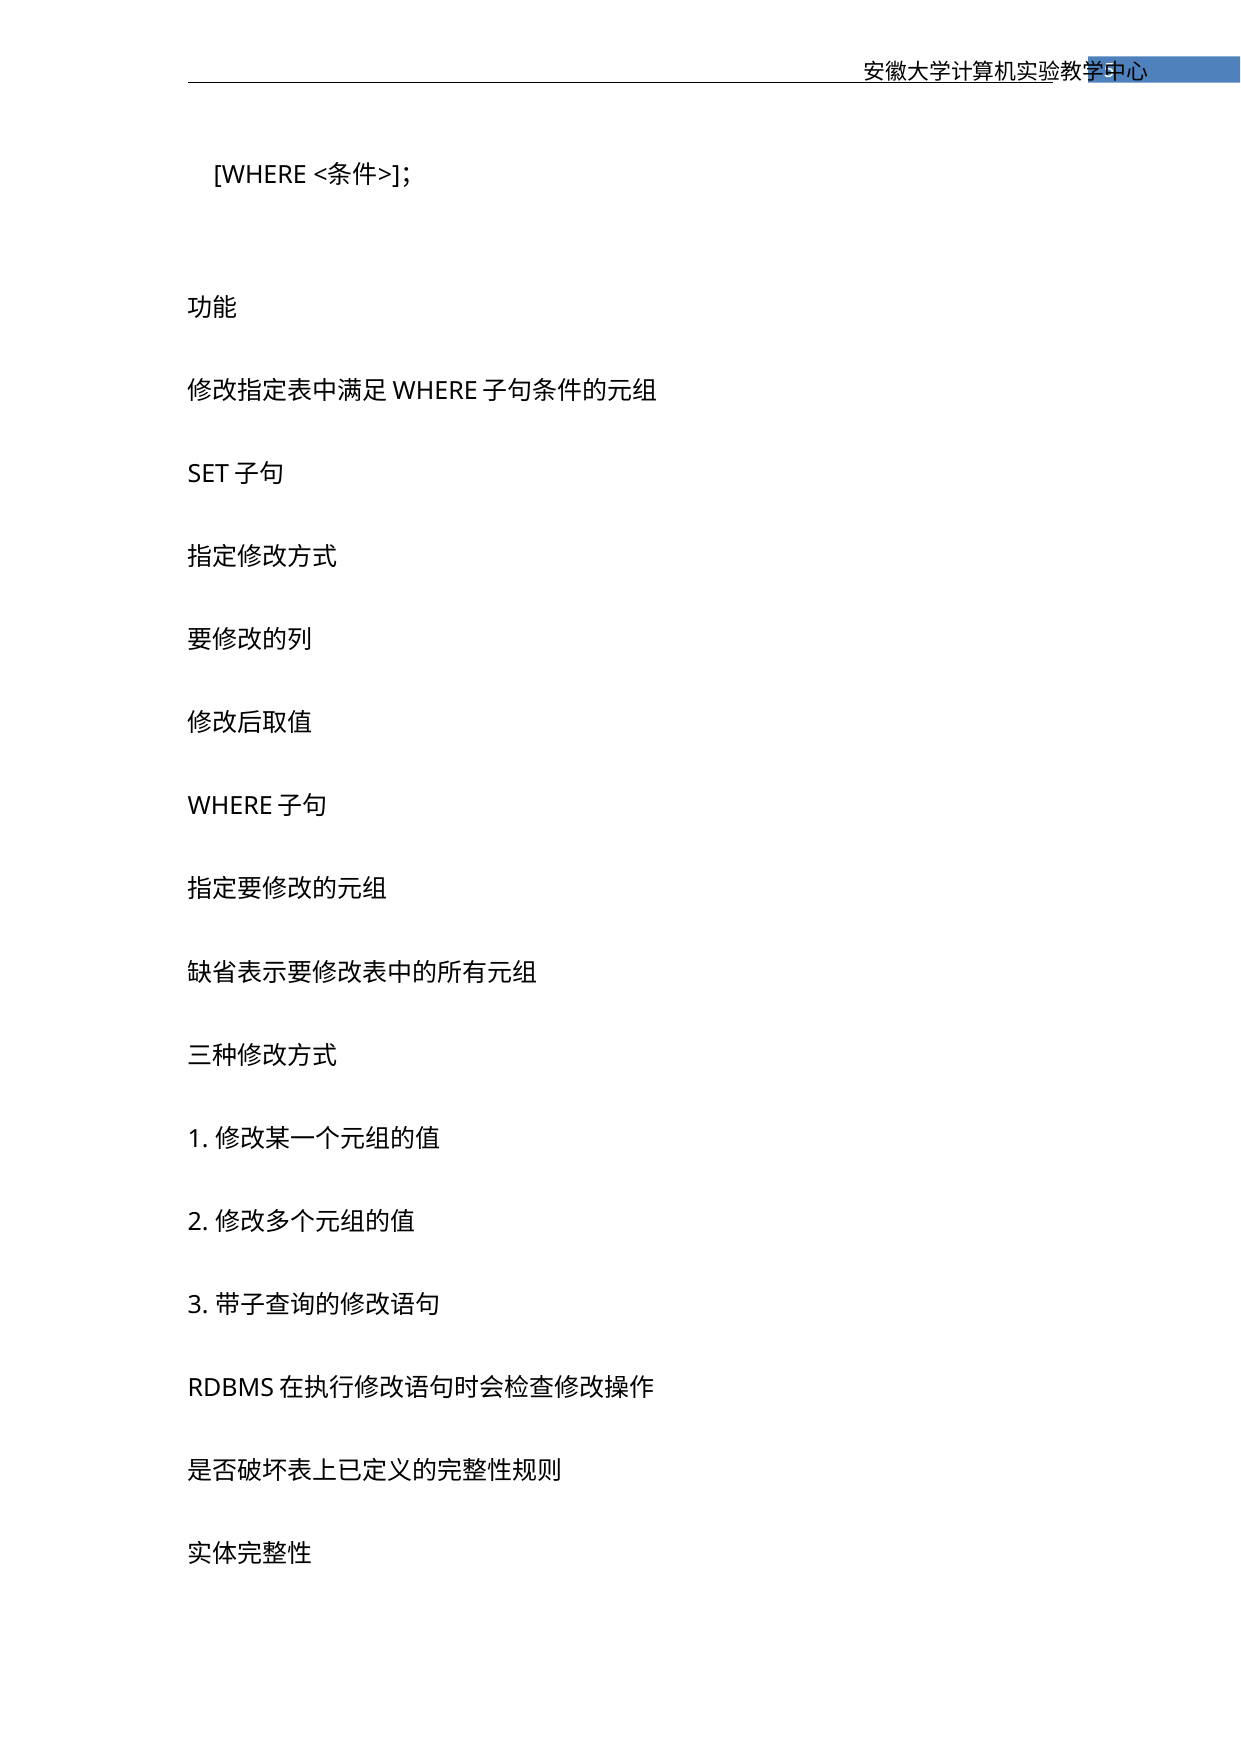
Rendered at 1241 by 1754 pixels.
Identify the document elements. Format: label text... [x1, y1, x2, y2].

text 指定要修改的元组 [187, 854, 1053, 919]
text 缺省表示要修改表中的所有元组 [187, 938, 1053, 1003]
text 实体完整性 [187, 1519, 1053, 1584]
text 要修改的列 [187, 605, 1053, 670]
text 修改后取值 [187, 688, 1053, 753]
text [WHERE <条件>]； [187, 140, 1053, 205]
text 三种修改方式 [187, 1021, 1053, 1086]
text 2. 修改多个元组的值 [187, 1187, 1053, 1252]
text 1. 修改某一个元组的值 [187, 1104, 1053, 1169]
text 功能 [187, 273, 1053, 338]
text 指定修改方式 [187, 522, 1053, 587]
text WHERE子句 [187, 771, 1053, 836]
text 是否破坏表上已定义的完整性规则 [187, 1436, 1053, 1501]
text 修改指定表中满足WHERE子句条件的元组 [187, 356, 1053, 421]
text RDBMS在执行修改语句时会检查修改操作 [187, 1353, 1053, 1418]
text 3. 带子查询的修改语句 [187, 1270, 1053, 1335]
text SET子句 [187, 439, 1053, 504]
